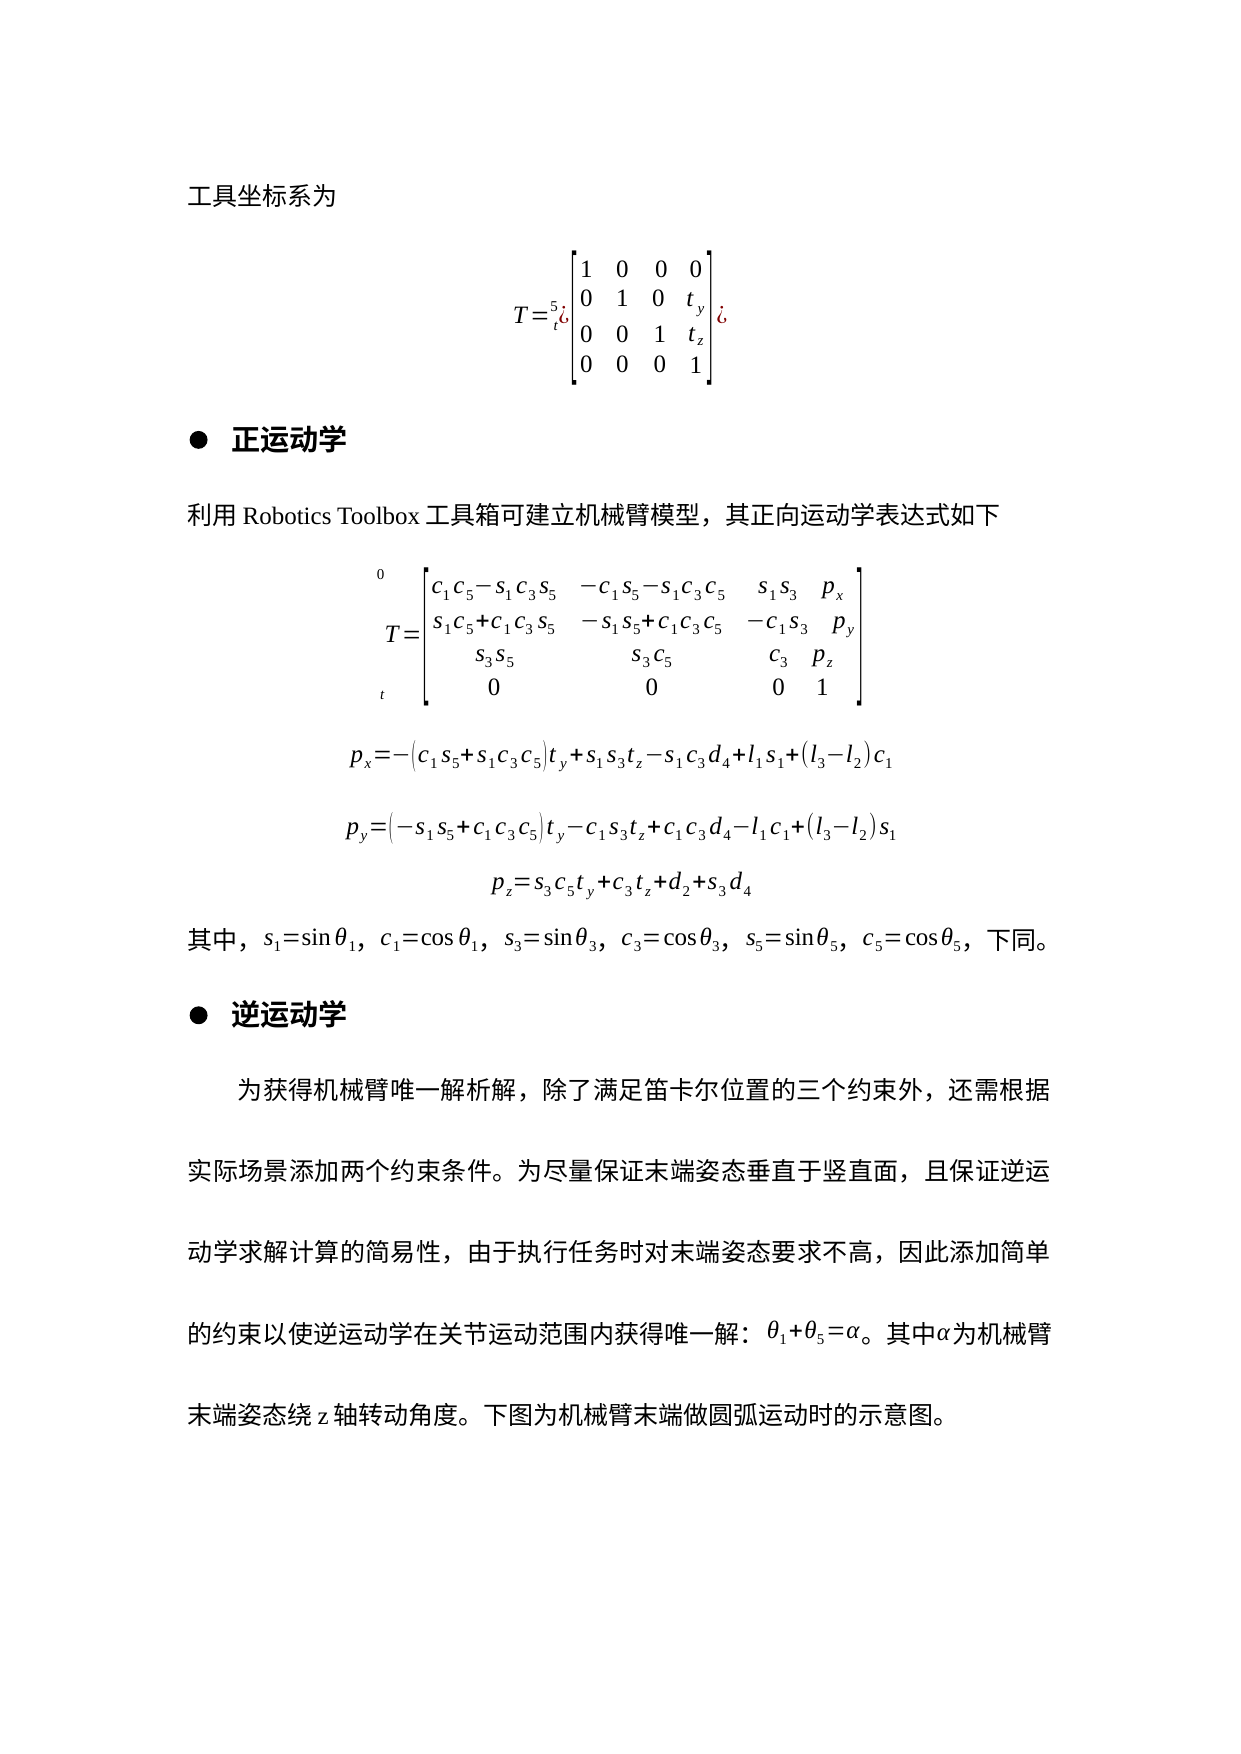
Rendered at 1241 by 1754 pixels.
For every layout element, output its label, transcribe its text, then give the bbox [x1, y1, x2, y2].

text 其中，，，，，，，下同。 [187, 906, 1053, 971]
text 利用Robotics Toolbox工具箱可建立机械臂模型，其正向运动学表达式如下 [187, 481, 1053, 546]
text 工具坐标系为 [187, 162, 1053, 227]
list 逆运动学 [187, 981, 1053, 1046]
text 为获得机械臂唯一解析解，除了满足笛卡尔位置的三个约束外，还需根据实际场景添加两个约束条件。为尽量保证末端姿态垂直于竖直面，且保证逆运动学求解计算的简易性，由于执行任务时对末端姿态要求不高，因此添加简单的约束以使逆运动学在关节运动范围内获得唯一解：。其中为机械臂末端姿态绕z轴转动角度。下图为机械臂末端做圆弧运动时的示意图。 [187, 1056, 1053, 1446]
list 正运动学 [187, 405, 1053, 470]
